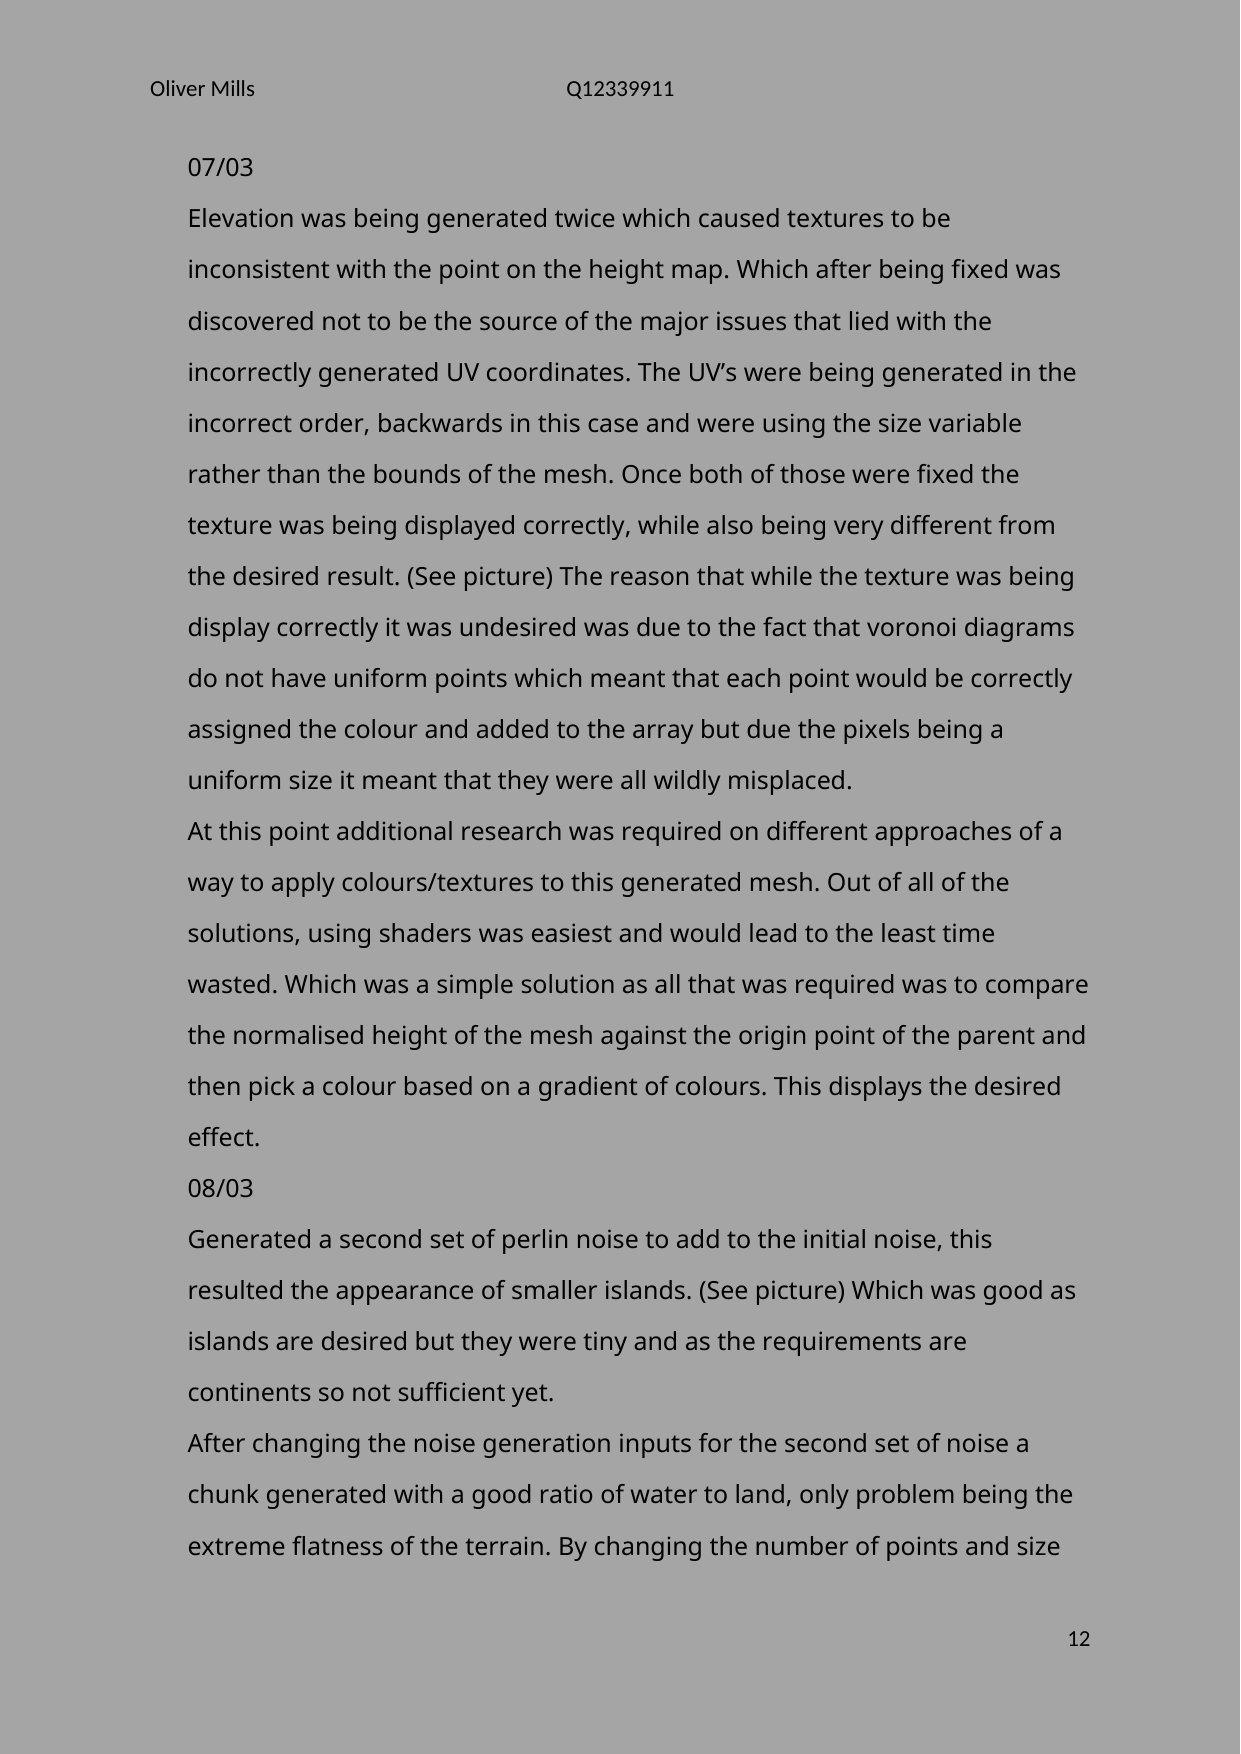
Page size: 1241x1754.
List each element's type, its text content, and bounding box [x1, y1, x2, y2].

text At this point additional research was required on different approaches of a way to apply colours/textures to this generated mesh. Out of all of the solutions, using shaders was easiest and would lead to the least time wasted. Which was a simple solution as all that was required was to compare the normalised height of the mesh against the origin point of the parent and then pick a colour based on a gradient of colours. This displays the desired effect. [187, 813, 1090, 1154]
text 07/03 [187, 150, 1090, 184]
text Generated a second set of perlin noise to add to the initial noise, this resulted the appearance of smaller islands. (See picture) Which was good as islands are desired but they were tiny and as the requirements are continents so not sufficient yet. [187, 1222, 1090, 1409]
text Elevation was being generated twice which caused textures to be inconsistent with the point on the height map. Which after being fixed was discovered not to be the source of the major issues that lied with the incorrectly generated UV coordinates. The UV’s were being generated in the incorrect order, backwards in this case and were using the size variable rather than the bounds of the mesh. Once both of those were fixed the texture was being displayed correctly, while also being very different from the desired result. (See picture) The reason that while the texture was being display correctly it was undesired was due to the fact that voronoi diagrams do not have uniform points which meant that each point would be correctly assigned the colour and added to the array but due the pixels being a uniform size it meant that they were all wildly misplaced. [187, 201, 1090, 797]
text 08/03 [187, 1171, 1090, 1205]
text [187, 1426, 1090, 1562]
